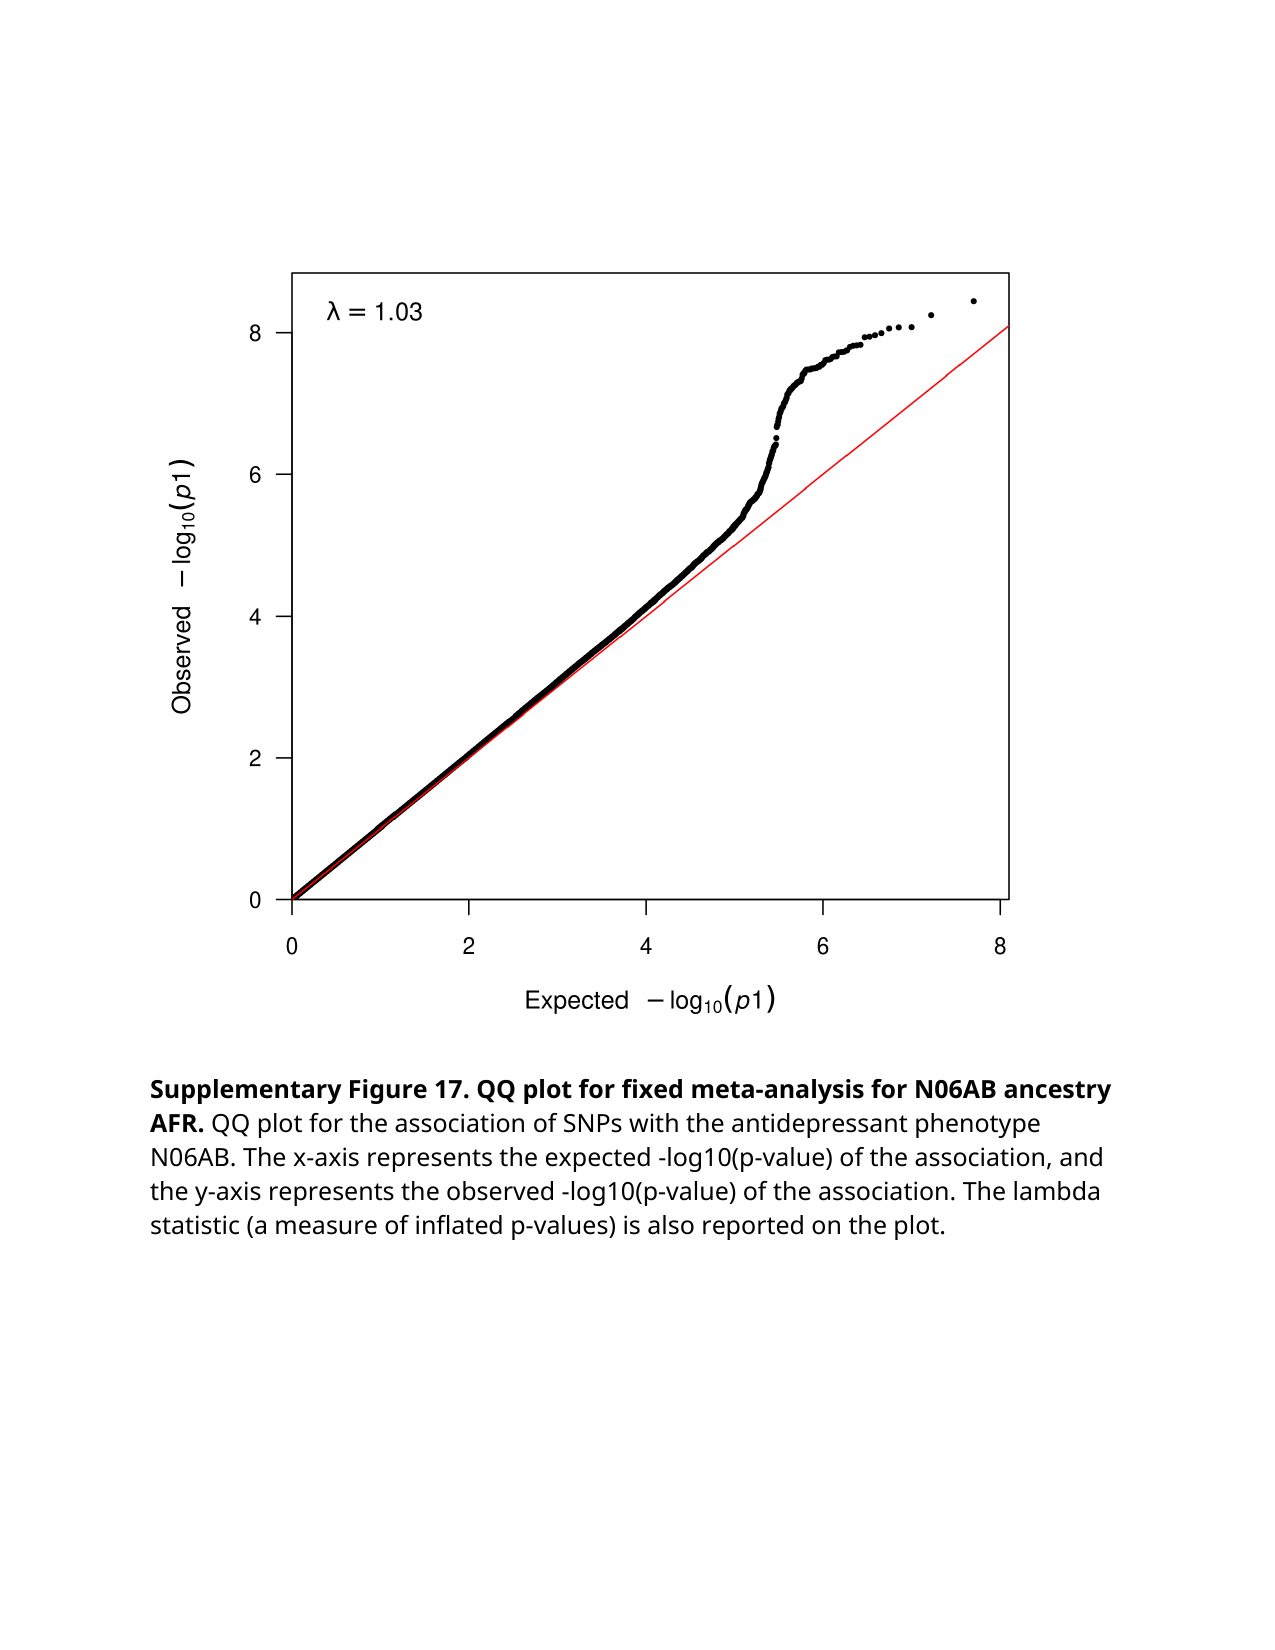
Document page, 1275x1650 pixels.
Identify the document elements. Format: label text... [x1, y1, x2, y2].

picture [168, 150, 1072, 1053]
text Supplementary Figure 17. QQ plot for fixed meta-analysis for N06AB ancestry AFR. QQ plot for the association of SNPs with the antidepressant phenotype N06AB. The x-axis represents the expected -log10(p-value) of the association, and the y-axis represents the observed -log10(p-value) of the association. The lambda statistic (a measure of inflated p-values) is also reported on the plot. [150, 1072, 1125, 1242]
